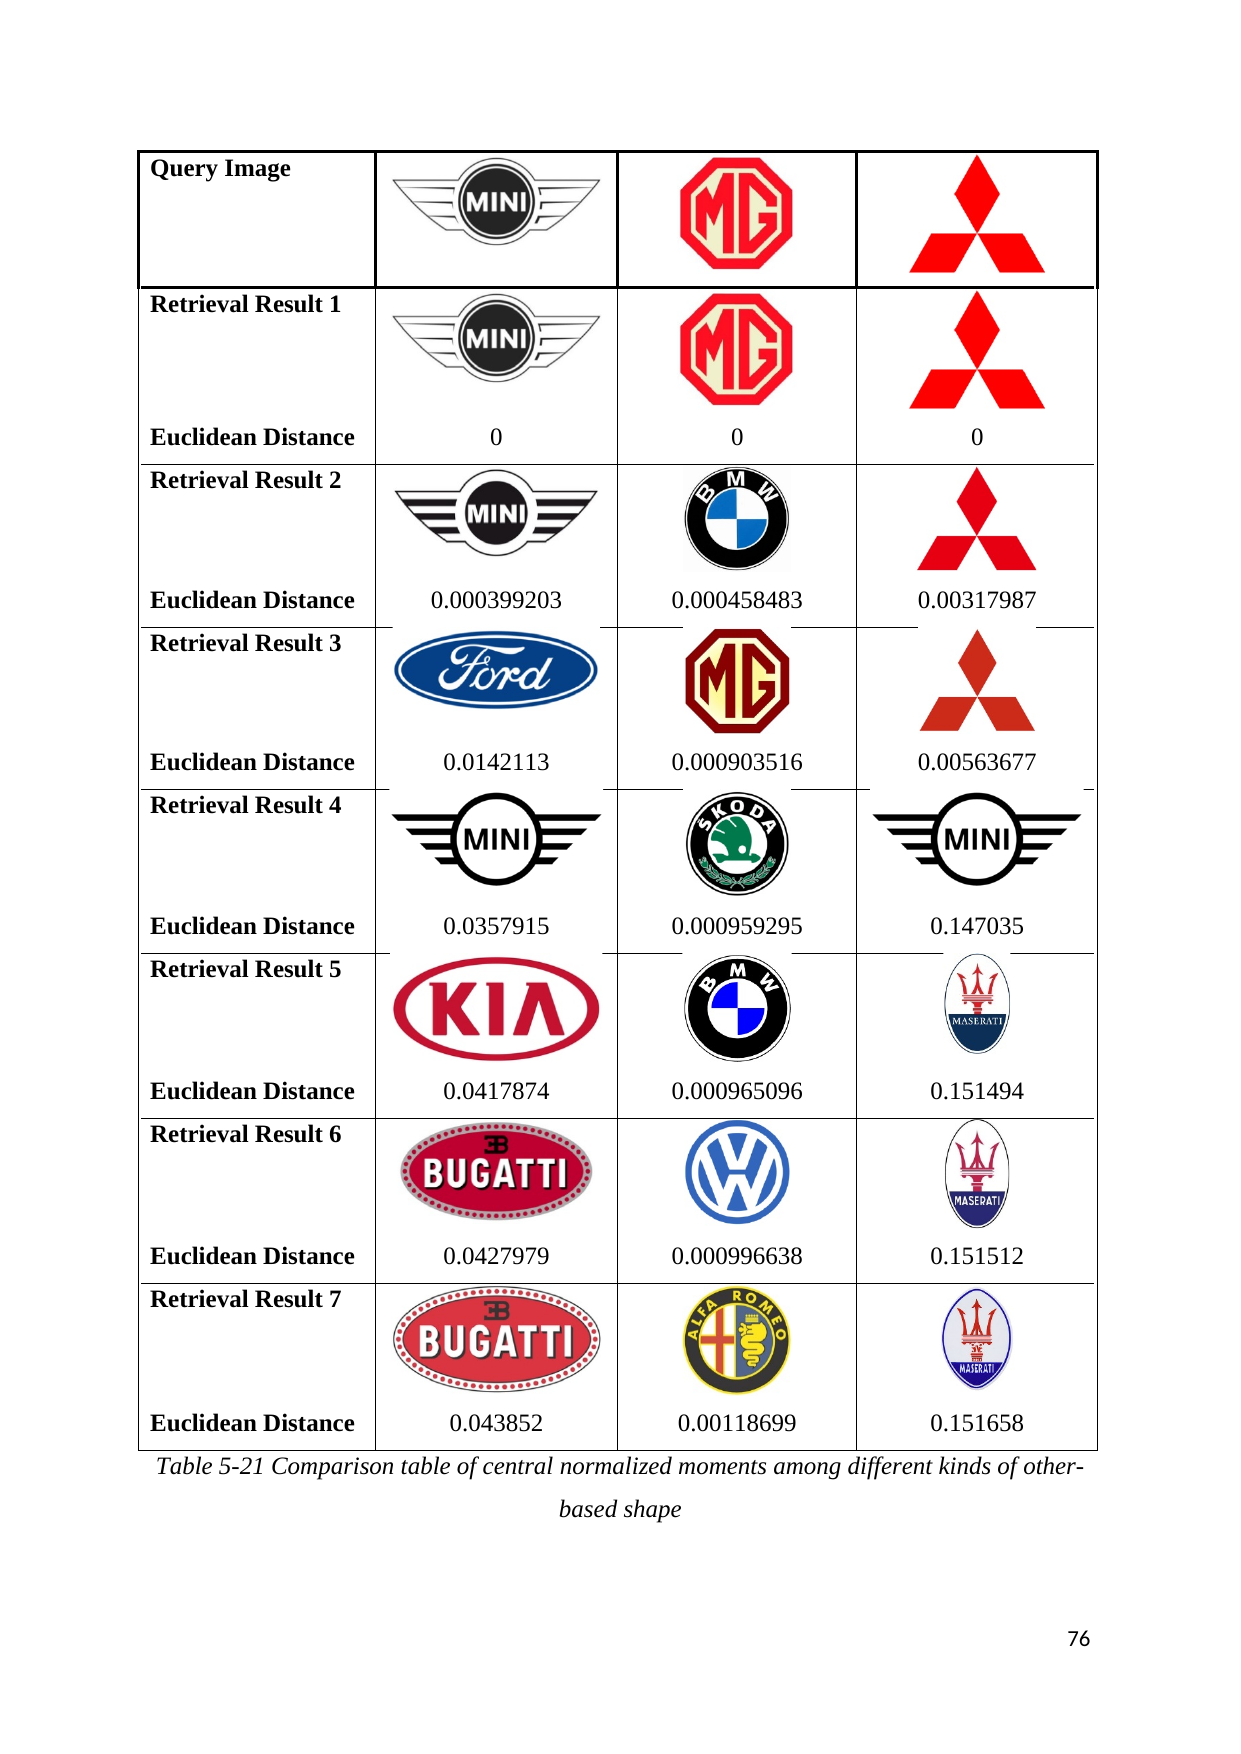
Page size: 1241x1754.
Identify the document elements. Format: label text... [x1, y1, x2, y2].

table_cell Euclidean Distance [139, 1241, 375, 1283]
table_cell Euclidean Distance [139, 911, 375, 953]
table_cell [857, 1118, 1097, 1241]
table_cell [376, 289, 617, 422]
picture [939, 1284, 1015, 1392]
table_cell 0.000965096 [618, 1076, 856, 1118]
picture [390, 953, 603, 1063]
picture [682, 465, 791, 572]
table_cell [857, 627, 1097, 747]
table_cell Euclidean Distance [139, 423, 375, 464]
table_cell 0 [618, 423, 856, 464]
table_cell 0.00563677 [857, 747, 1097, 789]
table_cell 0.000458483 [618, 585, 856, 627]
table_cell [376, 1284, 617, 1408]
table_cell [618, 790, 856, 911]
table_cell [857, 789, 1097, 911]
table_cell [857, 286, 1097, 422]
picture [392, 465, 600, 560]
picture [683, 1119, 790, 1226]
table_cell 0.000399203 [376, 585, 617, 627]
table_cell [376, 954, 617, 1076]
picture [389, 789, 604, 887]
picture [682, 1284, 792, 1396]
picture [390, 289, 602, 384]
picture [391, 1284, 602, 1394]
table_cell [618, 628, 856, 747]
table_cell 0.151512 [857, 1241, 1097, 1283]
table_cell [376, 628, 617, 747]
picture [943, 953, 1011, 1054]
table_cell [618, 1284, 856, 1408]
table_cell 0.00118699 [618, 1408, 856, 1450]
table_cell [857, 953, 1097, 1076]
picture [397, 1119, 595, 1224]
table_cell [618, 465, 856, 585]
picture [944, 1119, 1010, 1229]
table_cell Euclidean Distance [139, 1076, 375, 1118]
picture [683, 789, 791, 898]
picture [390, 153, 602, 247]
table_cell 0.000903516 [618, 747, 856, 789]
table_cell Euclidean Distance [139, 585, 375, 627]
table_cell 0.0142113 [376, 747, 617, 789]
table_cell Euclidean Distance [139, 1408, 375, 1450]
picture [870, 789, 1084, 887]
picture [682, 953, 792, 1063]
text Table 5-21 Comparison table of central normalized moments among different kinds of other-based shape [150, 1451, 1090, 1523]
table_cell 0.00317987 [857, 585, 1097, 627]
table_cell Retrieval Result 5 [139, 953, 375, 1076]
table_cell 0.0417874 [376, 1076, 617, 1118]
table_cell 0 [376, 423, 617, 464]
table_header [377, 153, 616, 286]
table_cell Retrieval Result 6 [139, 1118, 375, 1241]
picture [683, 627, 791, 734]
table_cell [857, 464, 1097, 585]
table_cell [618, 954, 856, 1076]
table_cell [618, 289, 856, 422]
picture [918, 627, 1036, 734]
table_header [619, 153, 855, 286]
table_cell 0.151658 [857, 1408, 1097, 1450]
table_cell Euclidean Distance [139, 747, 375, 789]
table_cell 0.000996638 [618, 1241, 856, 1283]
table_cell Retrieval Result 7 [139, 1283, 375, 1408]
table_cell Retrieval Result 3 [139, 627, 375, 747]
picture [908, 289, 1046, 410]
table_cell 0.147035 [857, 911, 1097, 953]
table_cell Retrieval Result 1 [139, 286, 375, 422]
table_cell [857, 1283, 1097, 1408]
table_cell 0.000959295 [618, 911, 856, 953]
picture [908, 153, 1046, 274]
table_cell 0.0357915 [376, 911, 617, 953]
table_cell [618, 1119, 856, 1241]
table_cell [376, 1119, 617, 1241]
table_header [858, 153, 1096, 286]
table_cell 0 [857, 423, 1097, 464]
table_cell Retrieval Result 4 [139, 789, 375, 911]
picture [677, 153, 797, 274]
table_cell 0.043852 [376, 1408, 617, 1450]
picture [392, 627, 600, 711]
table_cell 0.151494 [857, 1076, 1097, 1118]
picture [915, 465, 1039, 572]
table_cell [376, 790, 617, 911]
picture [677, 289, 797, 410]
table_cell Retrieval Result 2 [139, 464, 375, 585]
table_cell [376, 465, 617, 585]
table_header Query Image [140, 153, 374, 286]
table_cell 0.0427979 [376, 1241, 617, 1283]
